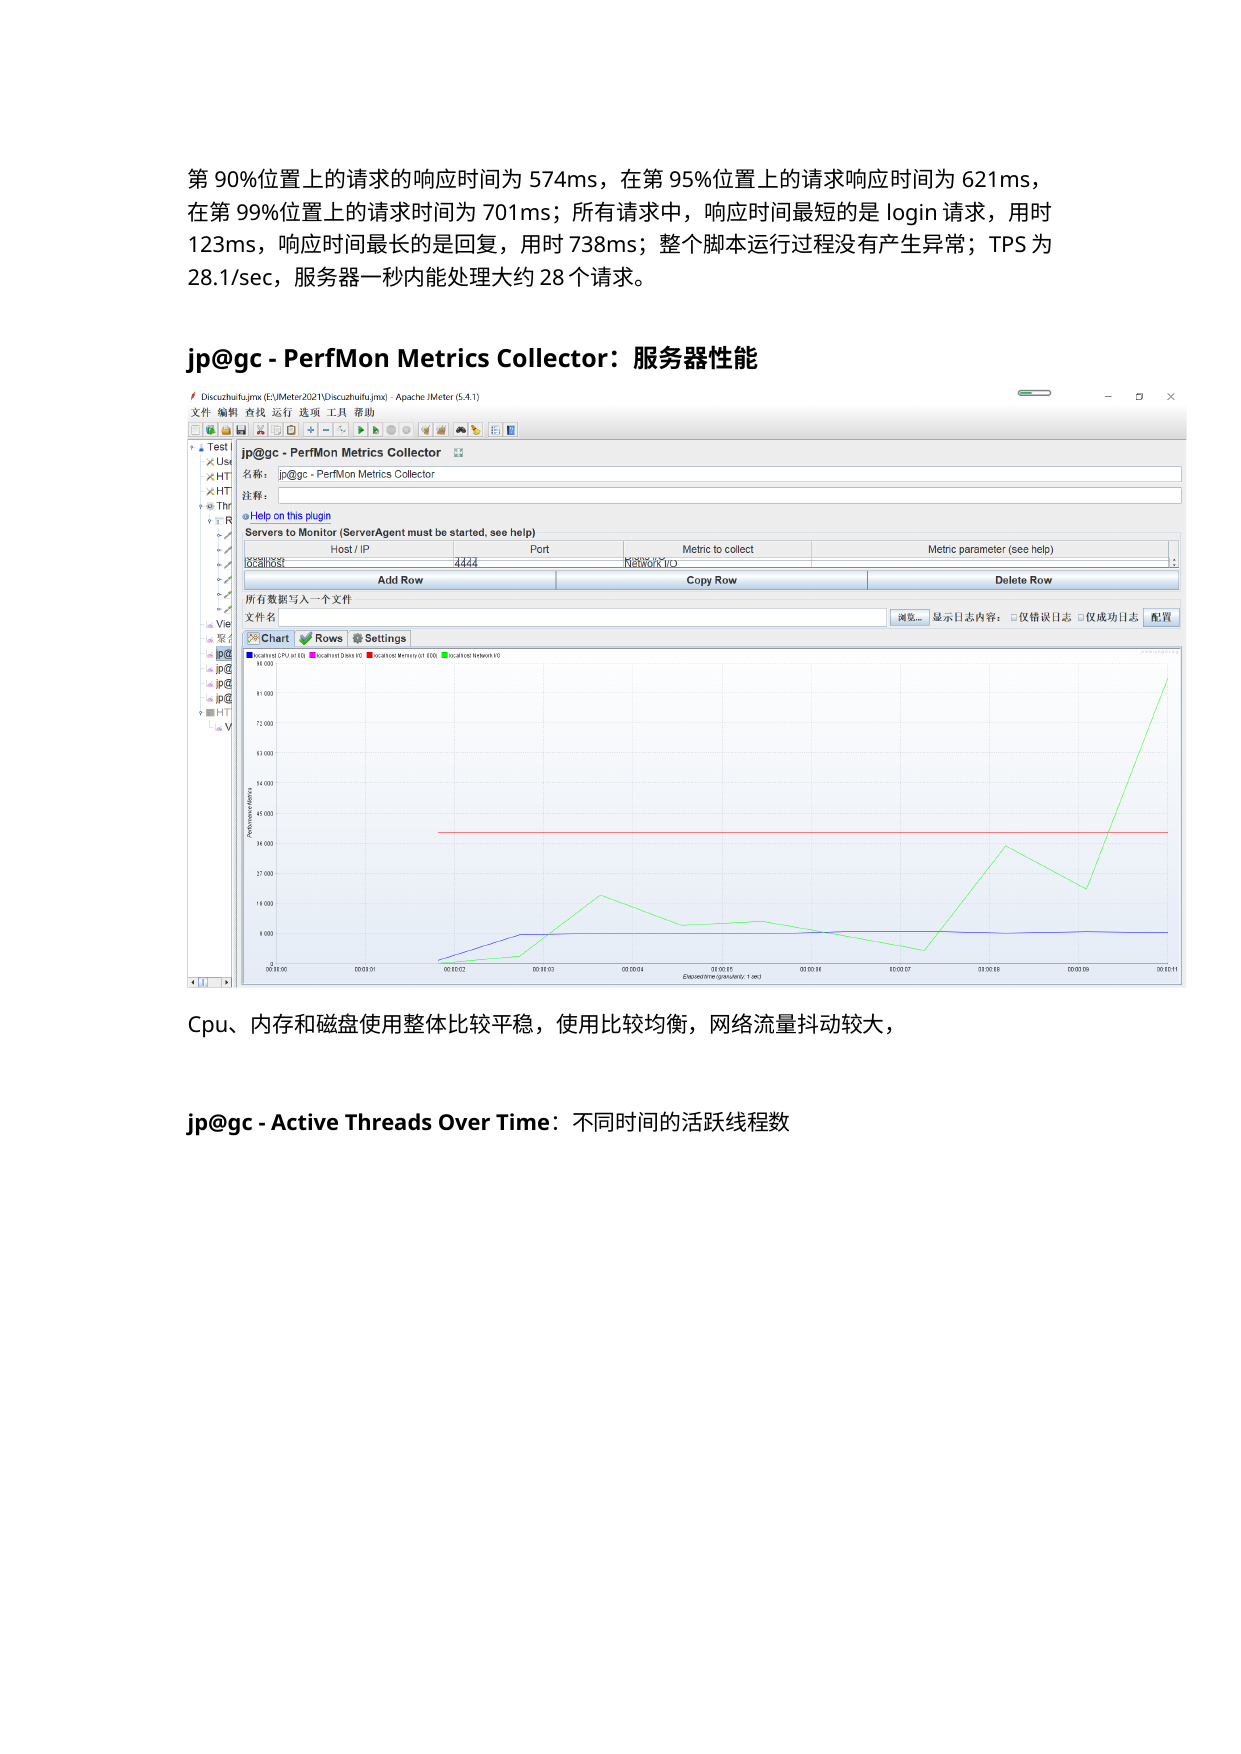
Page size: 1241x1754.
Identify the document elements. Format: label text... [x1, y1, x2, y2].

text Cpu、内存和磁盘使用整体比较平稳，使用比较均衡，网络流量抖动较大， [187, 1007, 1053, 1039]
text jp@gc - PerfMon Metrics Collector：服务器性能 [187, 324, 1053, 389]
picture [187, 389, 1187, 988]
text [187, 162, 1053, 292]
text jp@gc - Active Threads Over Time：不同时间的活跃线程数 [187, 1104, 1053, 1137]
